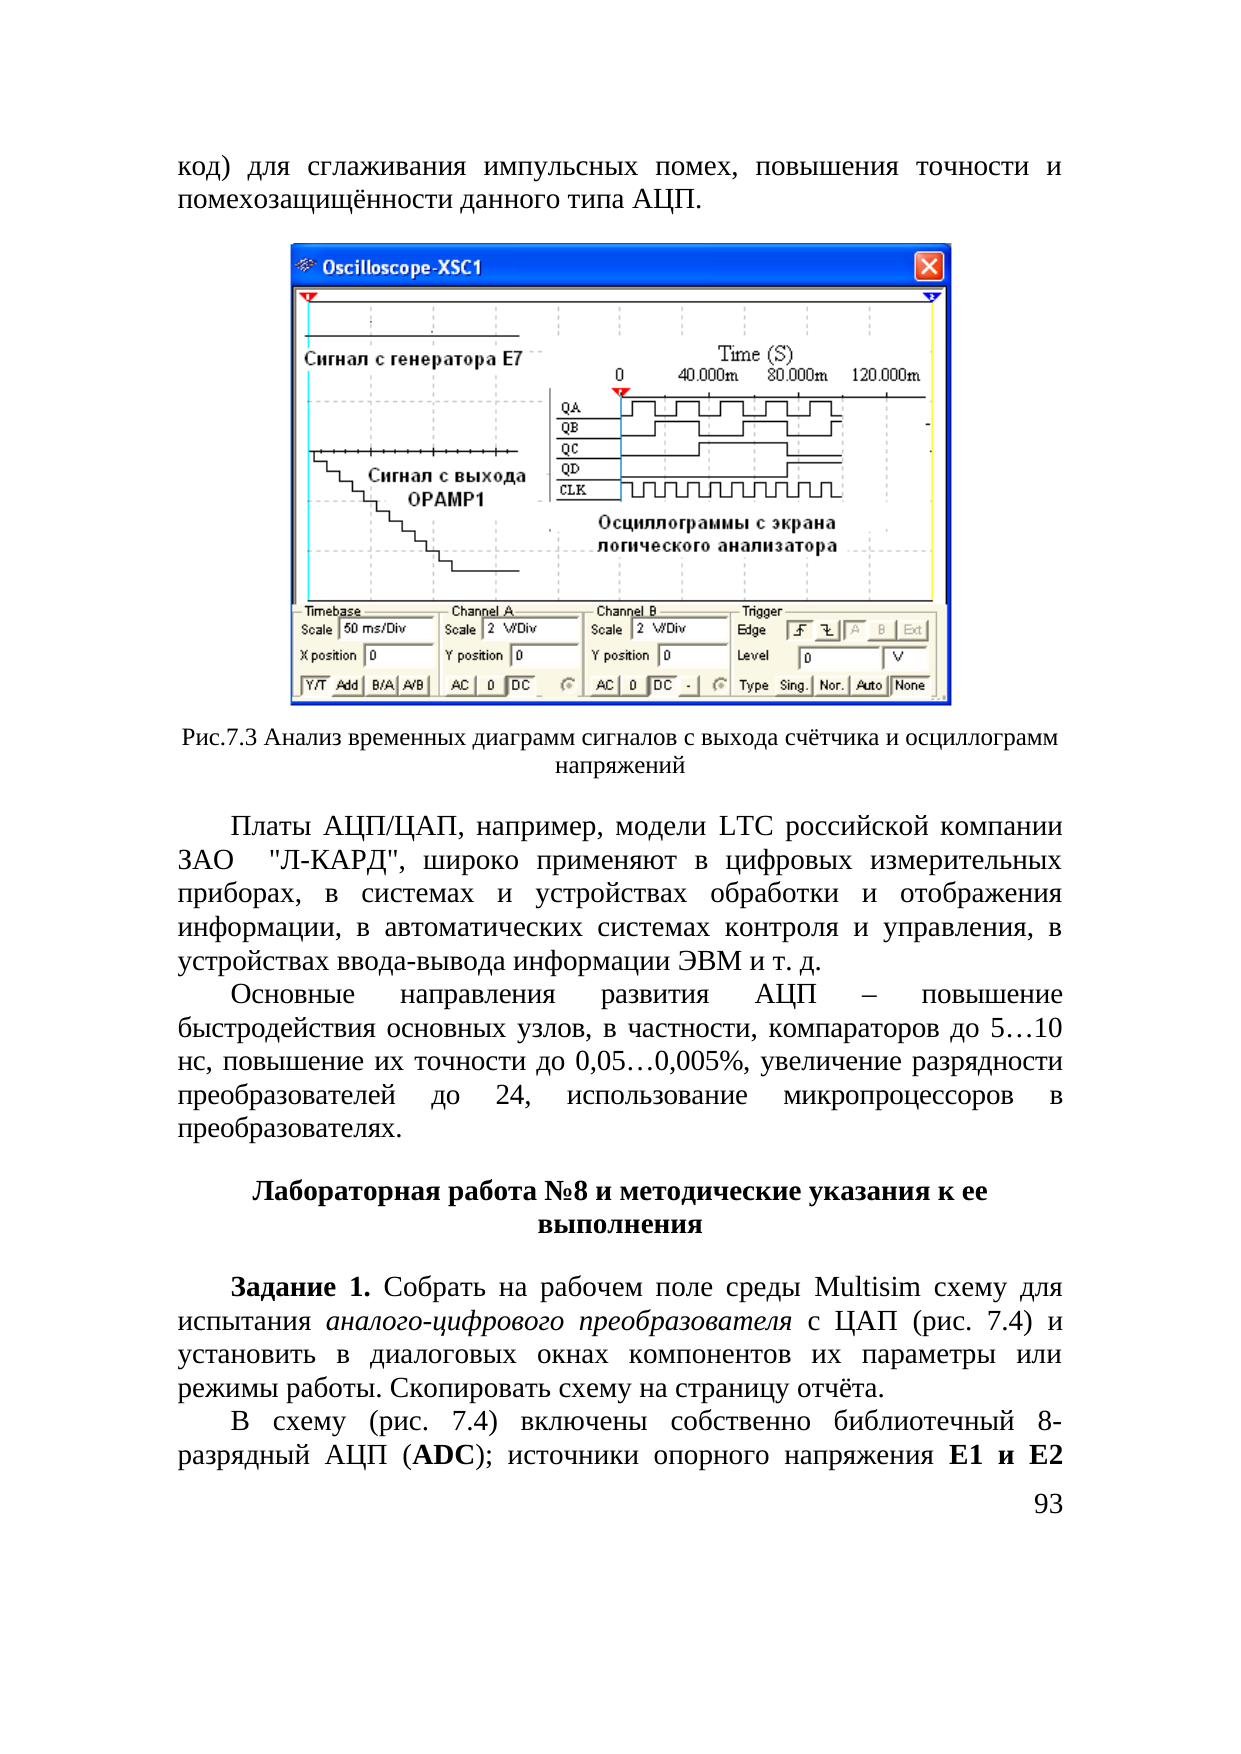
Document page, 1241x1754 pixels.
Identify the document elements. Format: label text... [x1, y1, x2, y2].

subtitle Лабораторная работа №8 и методические указания к ее выполнения [177, 1173, 1063, 1240]
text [177, 1403, 1063, 1471]
text Задание 1. Собрать на рабочем поле среды Multisim схему для испытания аналого-цифрового преобразователя с ЦАП (рис. 7.4) и установить в диалоговых окнах компонентов их параметры или режимы работы. Скопировать схему на страницу отчёта. [177, 1269, 1063, 1403]
picture [288, 243, 953, 710]
text Рис.7.3 Анализ временных диаграмм сигналов с выхода счётчика и осциллограмм напряжений [177, 722, 1063, 779]
text Платы АЦП/ЦАП, например, модели LTC российской компании ЗАО "Л-КАРД", широко применяют в цифровых измерительных приборах, в системах и устройствах обработки и отображения информации, в автоматических системах контроля и управления, в устройствах ввода-вывода информации ЭВМ и т. д. [177, 808, 1063, 976]
text Основные направления развития АЦП – повышение быстродействия основных узлов, в частности, компараторов до 5…10 нс, повышение их точности до 0,05…0,005%, увеличение разрядности преобразователей до 24, использование микропроцессоров в преобразователях. [177, 976, 1063, 1144]
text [177, 148, 1063, 215]
